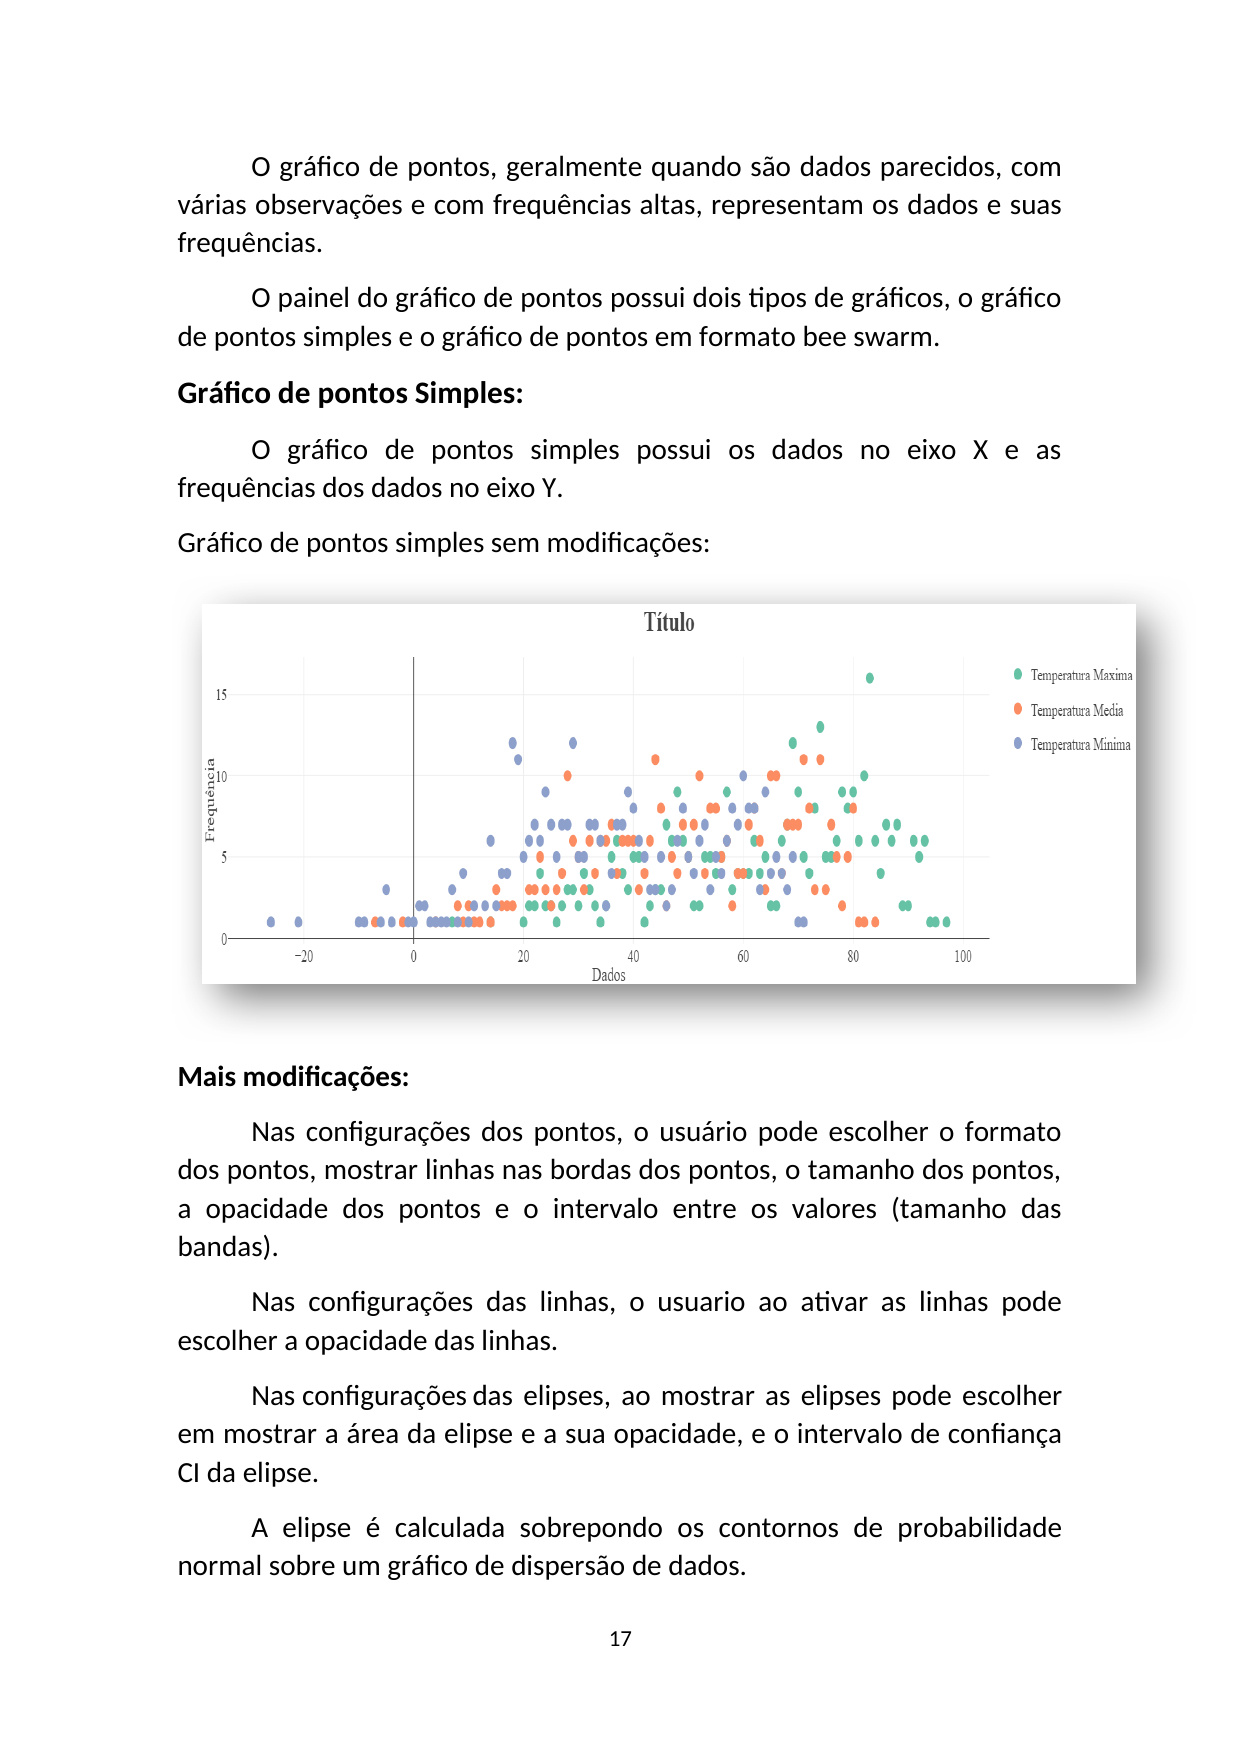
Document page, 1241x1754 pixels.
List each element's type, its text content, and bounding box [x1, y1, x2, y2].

text Nas configurações das linhas, o usuario ao ativar as linhas pode escolher a opacidade das linhas. [177, 1283, 1063, 1357]
text Mais modificações: [177, 1058, 1063, 1093]
picture [202, 604, 1136, 984]
text O gráfico de pontos simples possui os dados no eixo X e as frequências dos dados no eixo Y. [177, 431, 1063, 505]
text Gráfico de pontos Simples: [177, 373, 1063, 411]
text A elipse é calculada sobrepondo os contornos de probabilidade normal sobre um gráfico de dispersão de dados. [177, 1509, 1063, 1583]
text Nas configurações das elipses, ao mostrar as elipses pode escolher em mostrar a área da elipse e a sua opacidade, e o intervalo de confiança CI da elipse. [177, 1377, 1063, 1489]
text Gráfico de pontos simples sem modificações: [177, 524, 1063, 560]
text O painel do gráfico de pontos possui dois tipos de gráficos, o gráfico de pontos simples e o gráfico de pontos em formato bee swarm. [177, 279, 1063, 354]
text Nas configurações dos pontos, o usuário pode escolher o formato dos pontos, mostrar linhas nas bordas dos pontos, o tamanho dos pontos, a opacidade dos pontos e o intervalo entre os valores (tamanho das bandas). [177, 1113, 1063, 1264]
text O gráfico de pontos, geralmente quando são dados parecidos, com várias observações e com frequências altas, representam os dados e suas frequências. [177, 148, 1063, 260]
